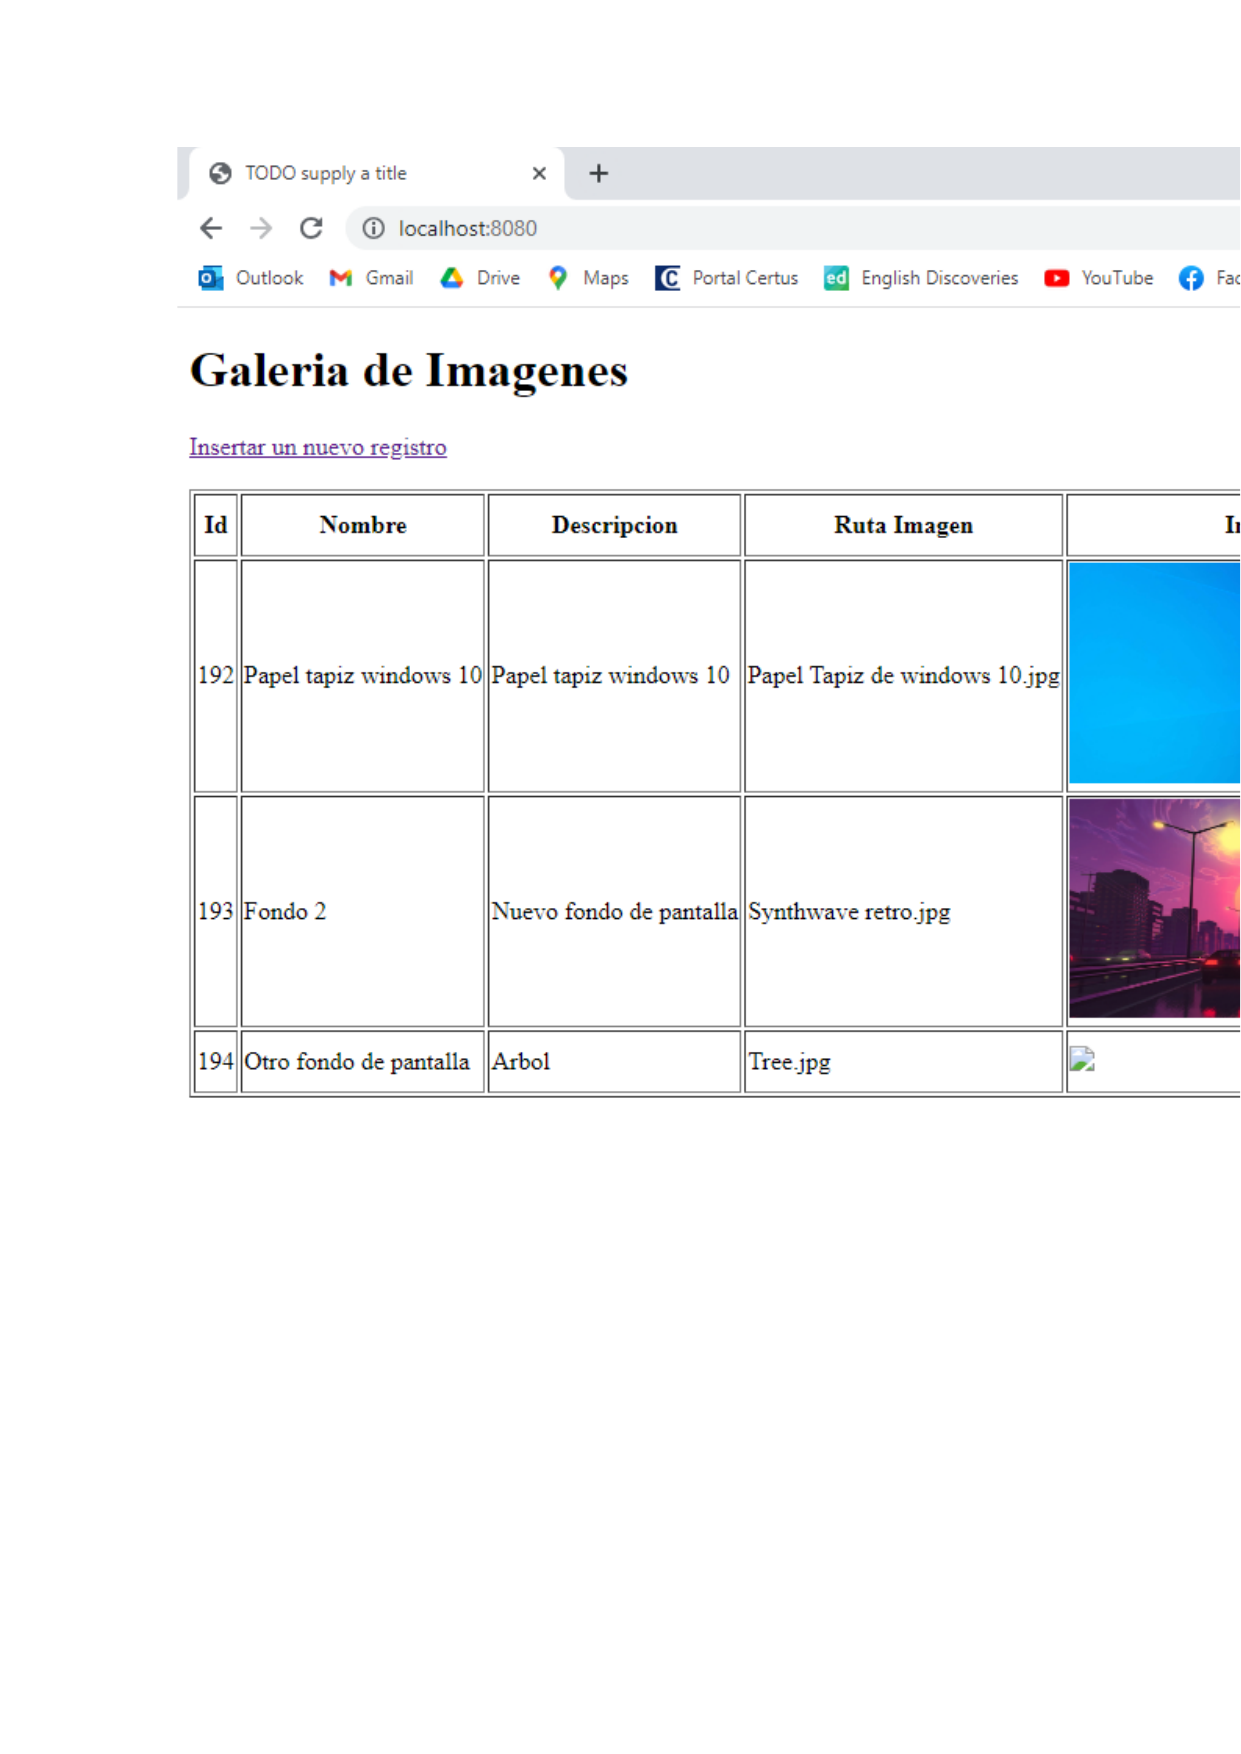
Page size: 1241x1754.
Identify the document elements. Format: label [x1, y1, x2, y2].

picture [177, 147, 1241, 1101]
